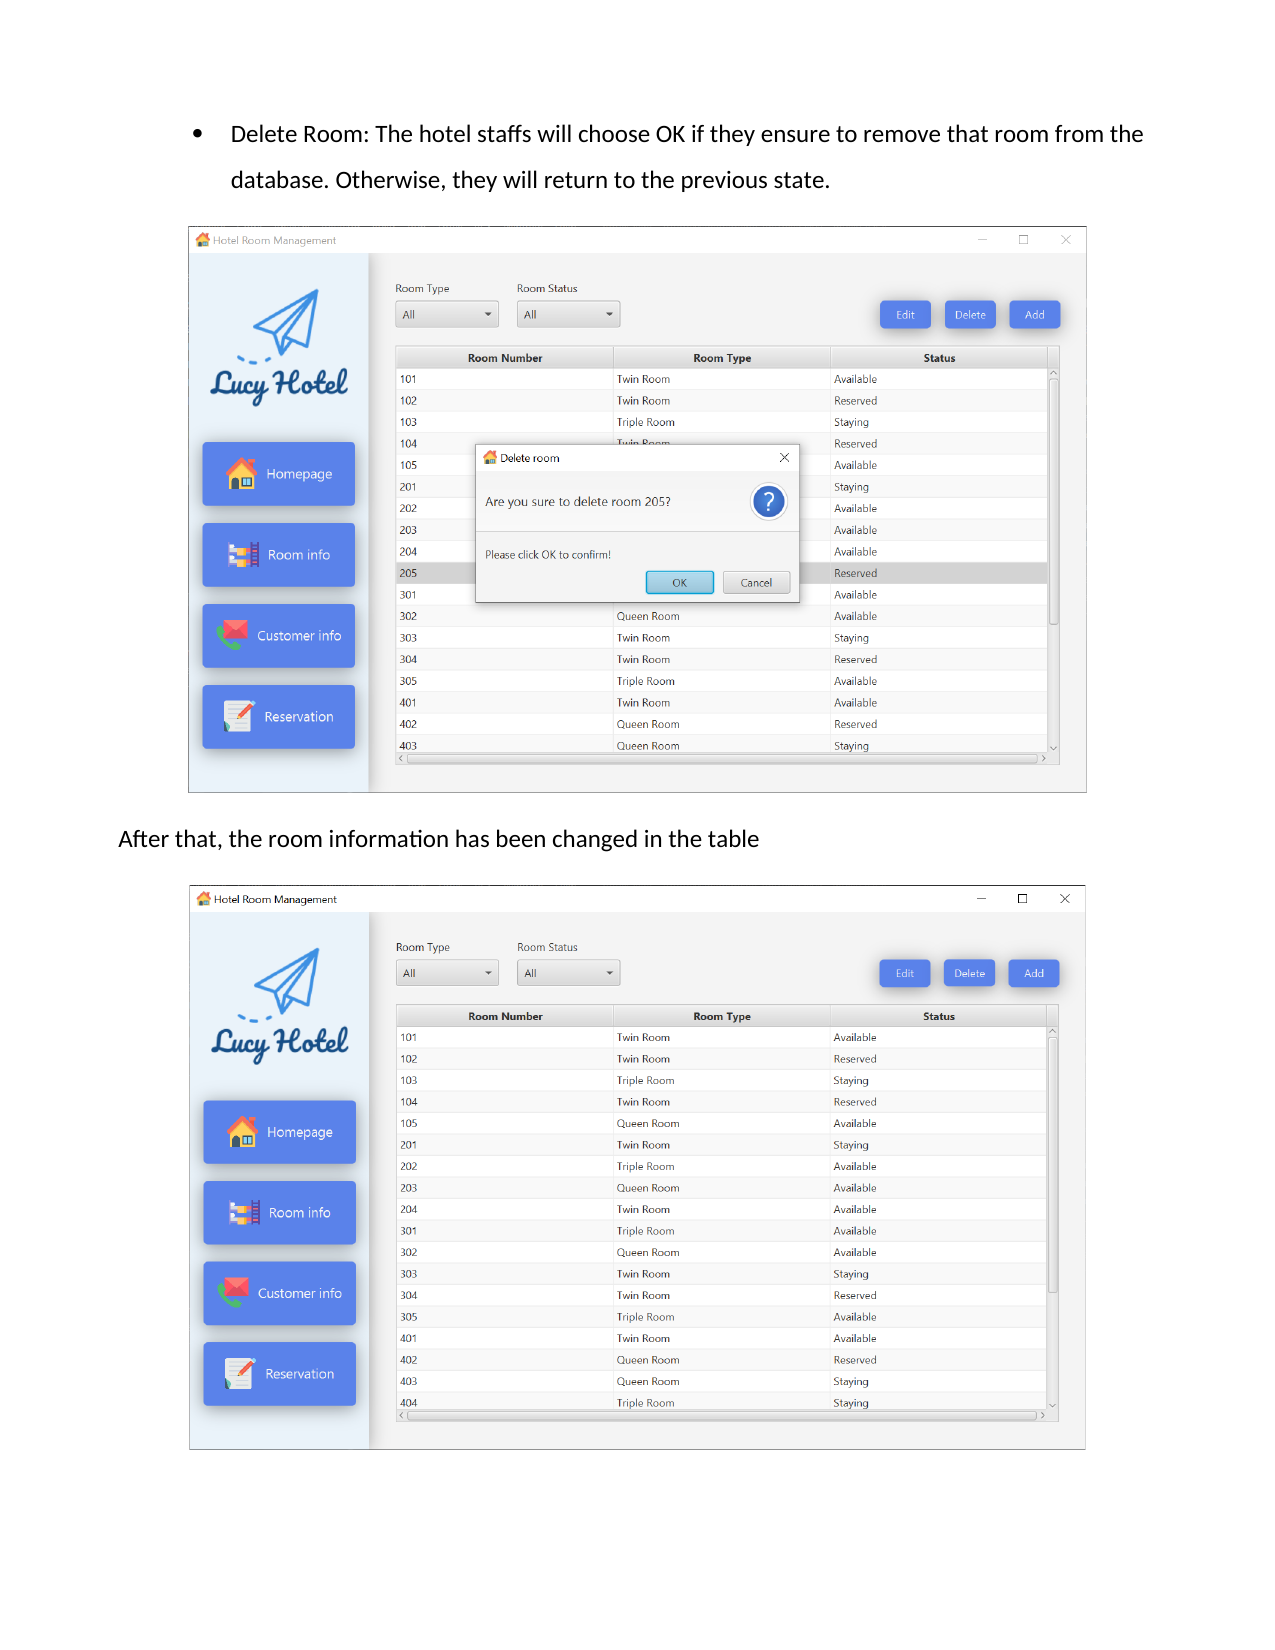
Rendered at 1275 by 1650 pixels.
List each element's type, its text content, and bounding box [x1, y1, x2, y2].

picture [188, 226, 1087, 793]
picture [189, 885, 1086, 1450]
text After that, the room information has been changed in the table [118, 823, 1157, 853]
list Delete Room: The hotel staffs will choose OK if they ensure to remove that room from the database. Otherwise, they will return to the previous state. [193, 118, 1157, 194]
